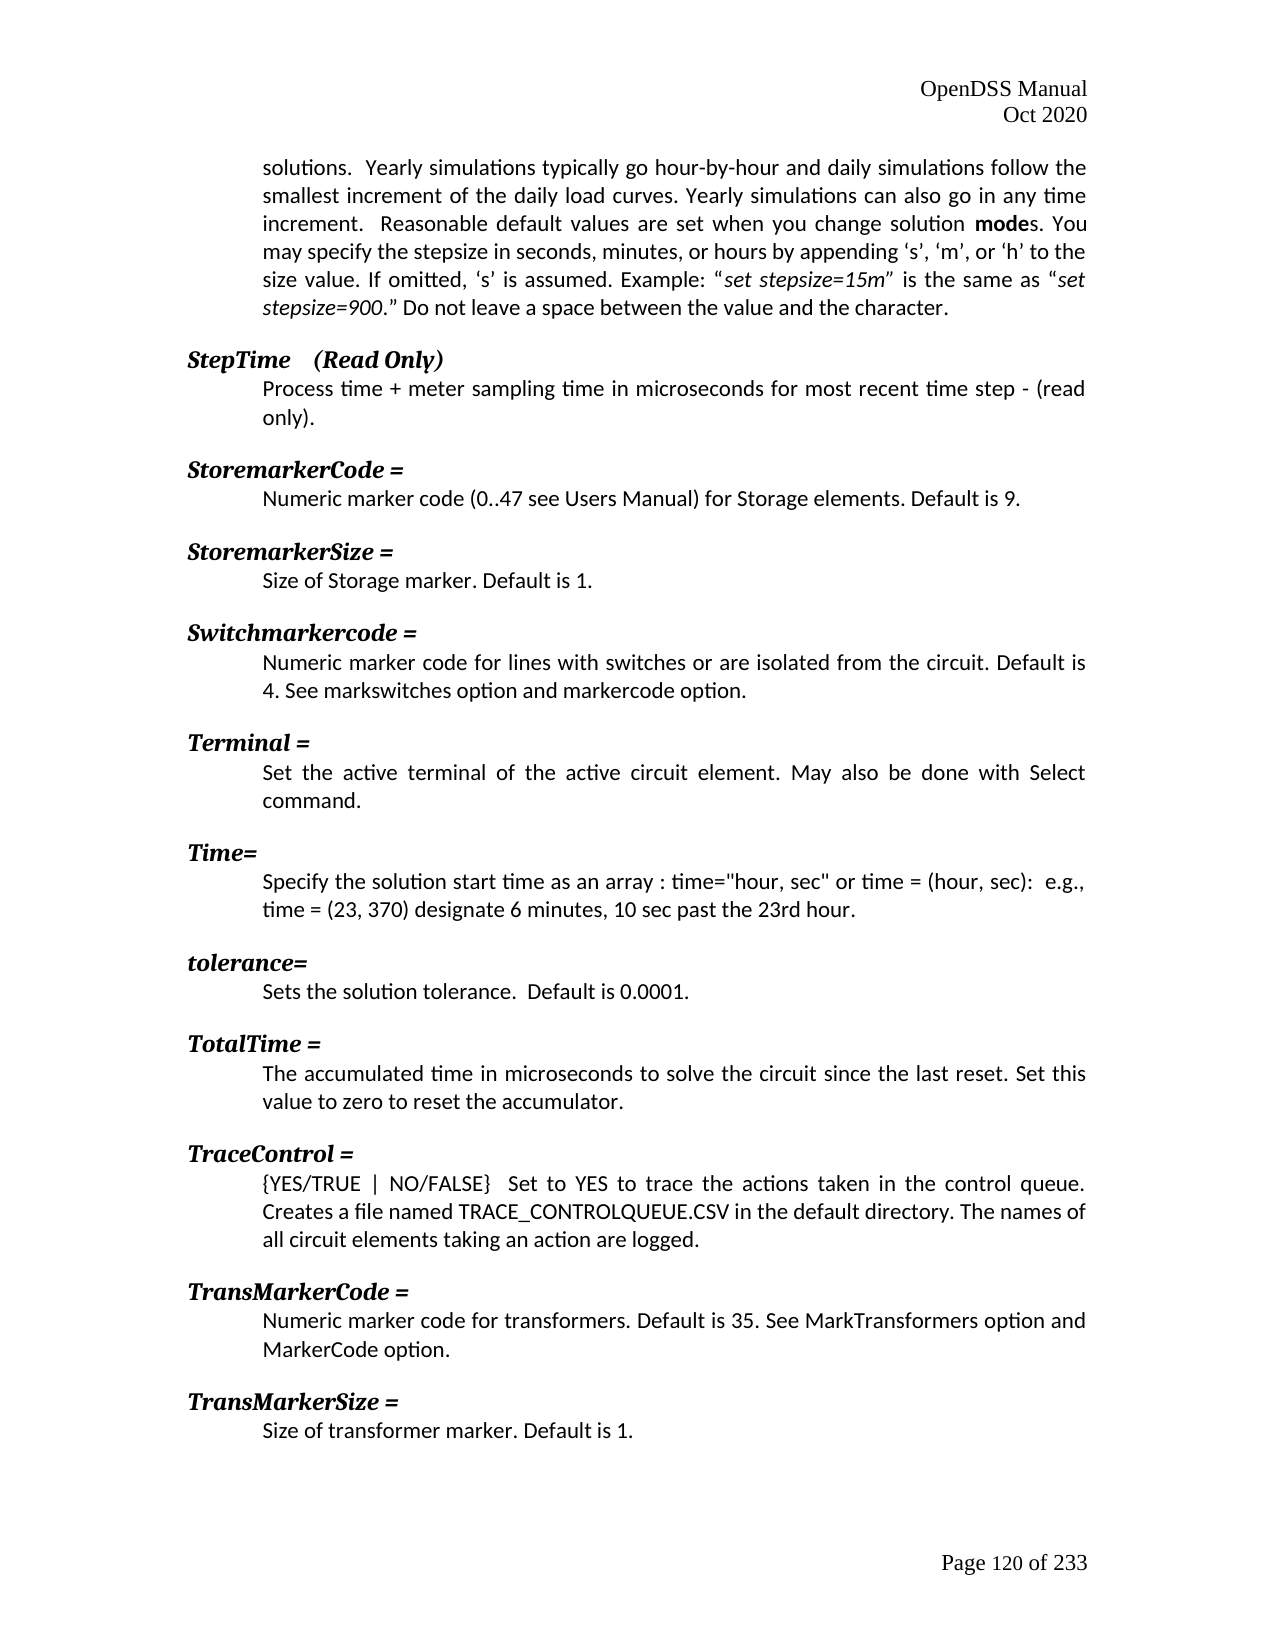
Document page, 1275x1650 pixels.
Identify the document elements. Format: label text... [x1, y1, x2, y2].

subtitle TransMarkerSize = [187, 1388, 1087, 1416]
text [262, 153, 1087, 321]
subtitle TotalTime = [187, 1030, 1087, 1059]
text Numeric marker code for lines with switches or are isolated from the circuit. Default is 4. See markswitches option and markercode option. [262, 648, 1087, 704]
subtitle TraceControl = [187, 1140, 1087, 1169]
subtitle Switchmarkercode = [187, 619, 1087, 648]
text The accumulated time in microseconds to solve the circuit since the last reset. Set this value to zero to reset the accumulator. [262, 1059, 1087, 1115]
text Size of Storage marker. Default is 1. [262, 566, 1087, 594]
subtitle TransMarkerCode = [187, 1278, 1087, 1307]
text Process time + meter sampling time in microseconds for most recent time step - (read only). [262, 374, 1087, 431]
text Size of transformer marker. Default is 1. [262, 1416, 1087, 1444]
subtitle StepTime (Read Only) [187, 346, 1087, 374]
subtitle StoremarkerSize = [187, 537, 1087, 566]
subtitle Time= [187, 839, 1087, 867]
text Sets the solution tolerance. Default is 0.0001. [262, 977, 1087, 1005]
subtitle tolerance= [187, 948, 1087, 977]
subtitle Terminal = [187, 729, 1087, 758]
subtitle StoremarkerCode = [187, 456, 1087, 484]
text Set the active terminal of the active circuit element. May also be done with Select command. [262, 758, 1087, 814]
text {YES/TRUE | NO/FALSE} Set to YES to trace the actions taken in the control queue. Creates a file named TRACE_CONTROLQUEUE.CSV in the default directory. The names of all circuit elements taking an action are logged. [262, 1169, 1087, 1253]
text Numeric marker code for transformers. Default is 35. See MarkTransformers option and MarkerCode option. [262, 1307, 1087, 1363]
text Numeric marker code (0..47 see Users Manual) for Storage elements. Default is 9. [262, 484, 1087, 512]
text Specify the solution start time as an array : time="hour, sec" or time = (hour, sec): e.g., time = (23, 370) designate 6 minutes, 10 sec past the 23rd hour. [262, 867, 1087, 923]
